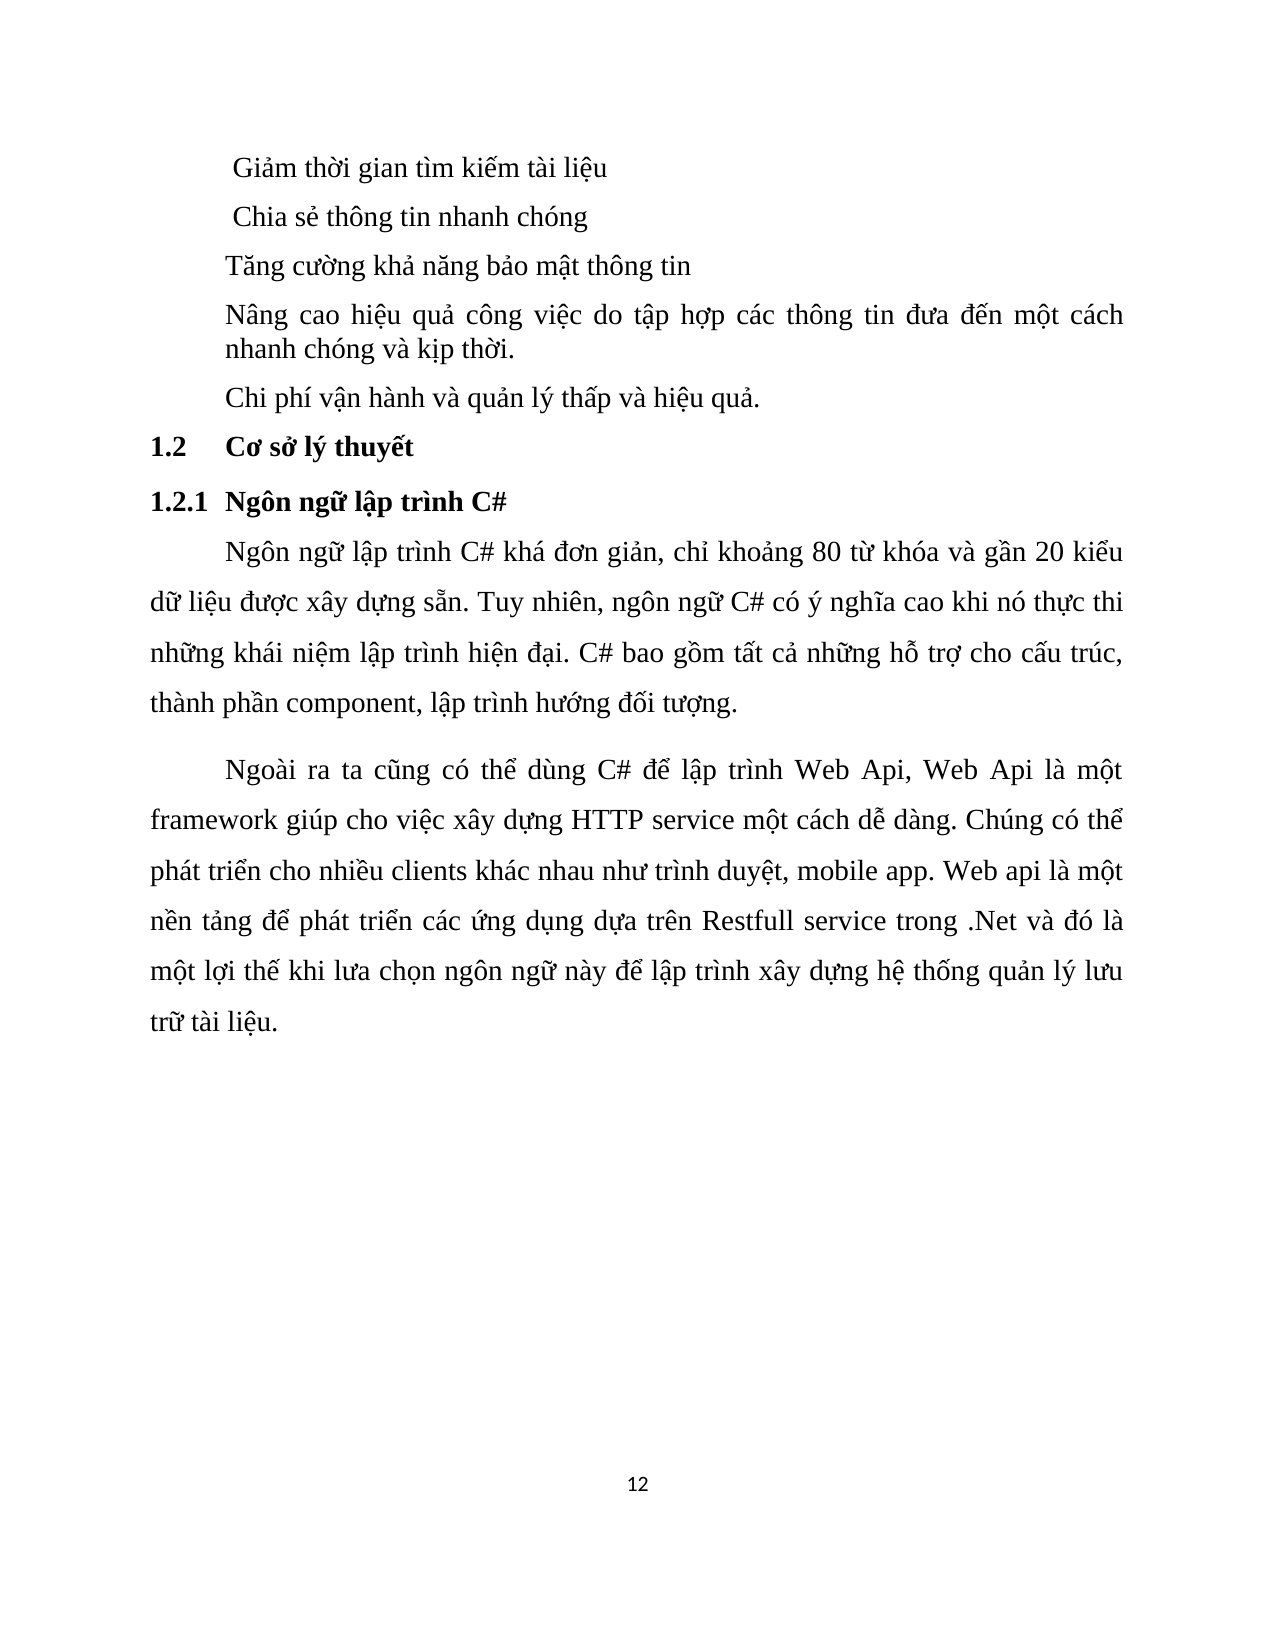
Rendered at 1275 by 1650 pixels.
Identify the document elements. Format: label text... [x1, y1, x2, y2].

subtitle 1.2.1 Ngôn ngữ lập trình C# [150, 484, 1125, 517]
text Nâng cao hiệu quả công việc do tập hợp các thông tin đưa đến một cách nhanh chóng và kịp thời. [225, 297, 1125, 364]
text Tăng cường khả năng bảo mật thông tin [225, 248, 1125, 282]
text Chia sẻ thông tin nhanh chóng [225, 199, 1125, 233]
subtitle 1.2 Cơ sở lý thuyết [150, 429, 1125, 463]
text Giảm thời gian tìm kiếm tài liệu [225, 150, 1125, 183]
text Ngoài ra ta cũng có thể dùng C# để lập trình Web Api, Web Api là một framework giúp cho việc xây dựng HTTP service một cách dễ dàng. Chúng có thể phát triển cho nhiều clients khác nhau như trình duyệt, mobile app. Web api là một nền tảng để phát triển các ứng dụng dựa trên Restfull service trong .Net và đó là một lợi thế khi lưa chọn ngôn ngữ này để lập trình xây dựng hệ thống quản lý lưu trữ tài liệu. [150, 752, 1125, 1037]
text Chi phí vận hành và quản lý thấp và hiệu quả. [225, 380, 1125, 414]
text Ngôn ngữ lập trình C# khá đơn giản, chỉ khoảng 80 từ khóa và gần 20 kiểu dữ liệu được xây dựng sẵn. Tuy nhiên, ngôn ngữ C# có ý nghĩa cao khi nó thực thi những khái niệm lập trình hiện đại. C# bao gồm tất cả những hỗ trợ cho cấu trúc, thành phần component, lập trình hướng đối tượng. [150, 534, 1125, 719]
